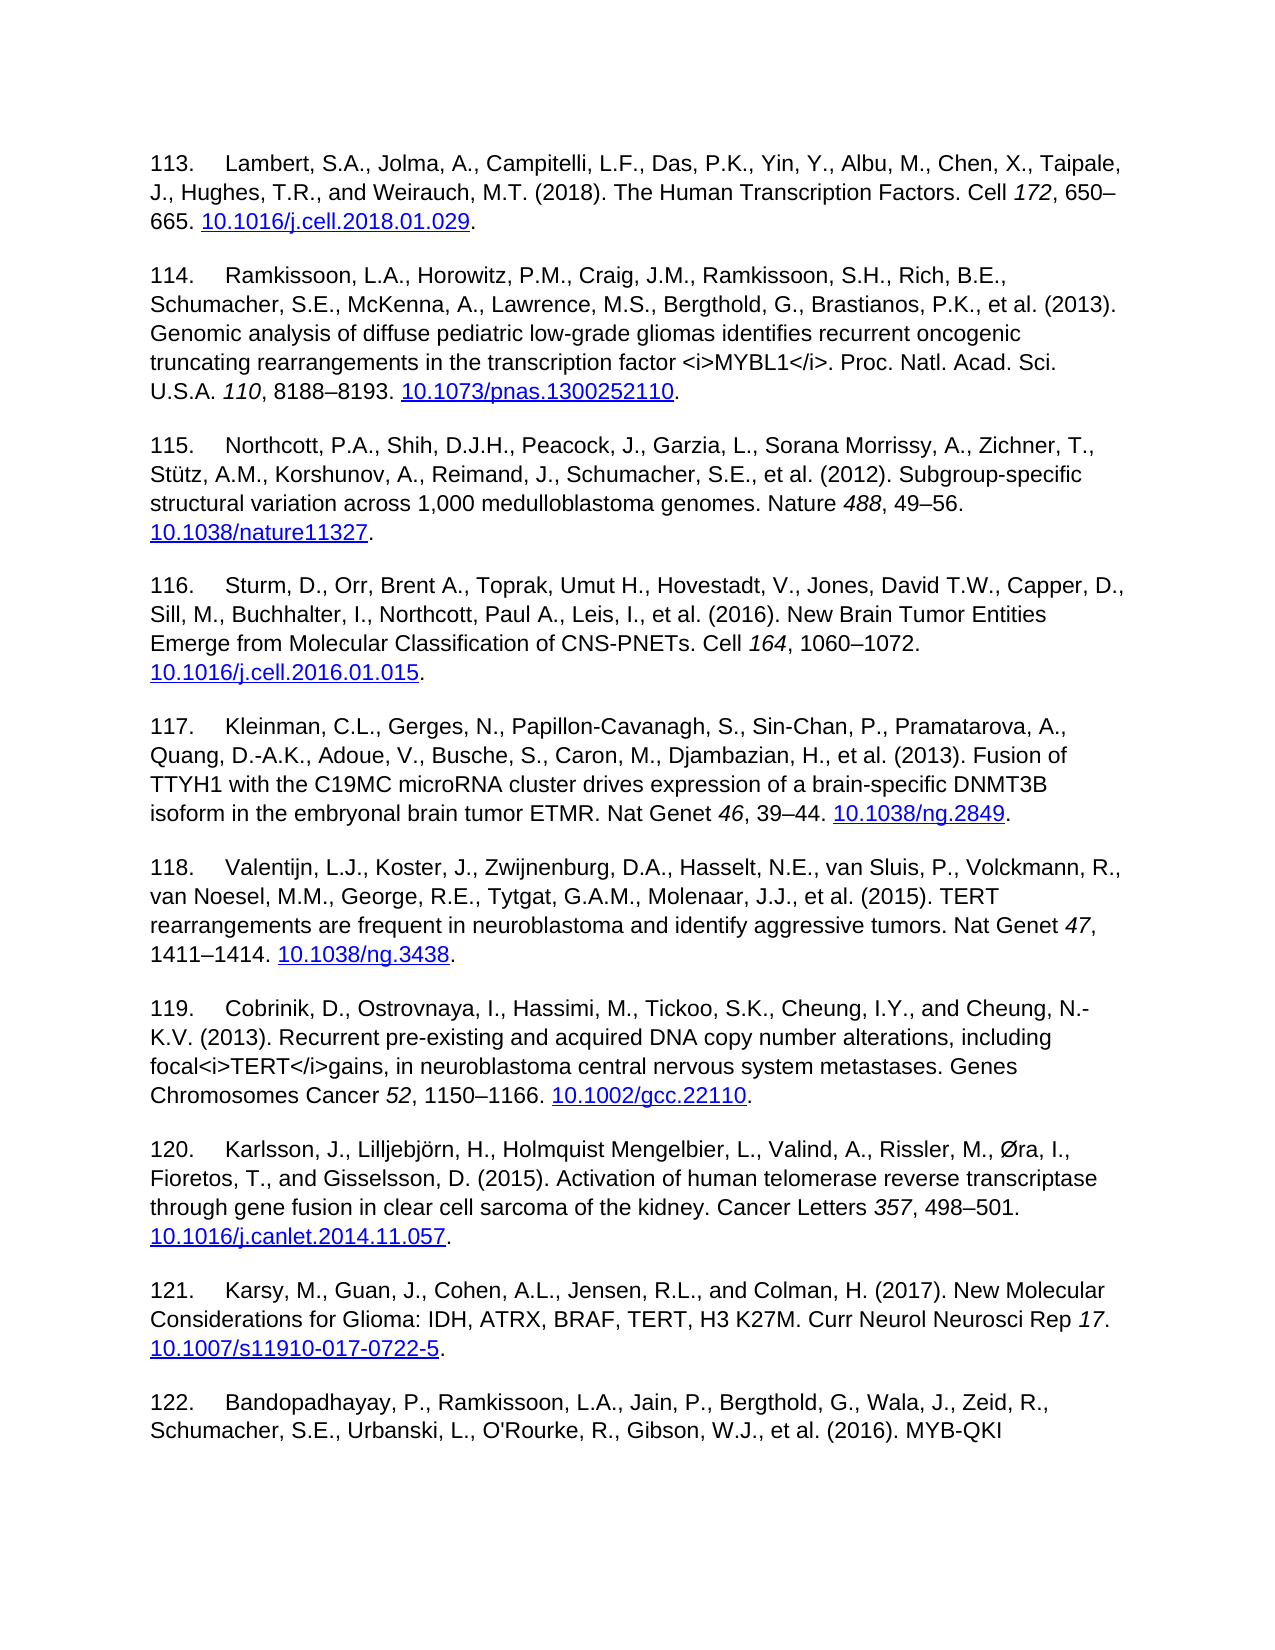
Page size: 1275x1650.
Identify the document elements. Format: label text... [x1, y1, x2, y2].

text 113. Lambert, S.A., Jolma, A., Campitelli, L.F., Das, P.K., Yin, Y., Albu, M., Chen, X., Taipale, J., Hughes, T.R., and Weirauch, M.T. (2018). The Human Transcription Factors. Cell 172, 650–665. 10.1016/j.cell.2018.01.029. [150, 150, 1125, 234]
text 117. Kleinman, C.L., Gerges, N., Papillon-Cavanagh, S., Sin-Chan, P., Pramatarova, A., Quang, D.-A.K., Adoue, V., Busche, S., Caron, M., Djambazian, H., et al. (2013). Fusion of TTYH1 with the C19MC microRNA cluster drives expression of a brain-specific DNMT3B isoform in the embryonal brain tumor ETMR. Nat Genet 46, 39–44. 10.1038/ng.2849. [150, 713, 1125, 827]
text 120. Karlsson, J., Lilljebjörn, H., Holmquist Mengelbier, L., Valind, A., Rissler, M., Øra, I., Fioretos, T., and Gisselsson, D. (2015). Activation of human telomerase reverse transcriptase through gene fusion in clear cell sarcoma of the kidney. Cancer Letters 357, 498–501. 10.1016/j.canlet.2014.11.057. [150, 1136, 1125, 1249]
text 119. Cobrinik, D., Ostrovnaya, I., Hassimi, M., Tickoo, S.K., Cheung, I.Y., and Cheung, N.-K.V. (2013). Recurrent pre-existing and acquired DNA copy number alterations, including focal<i>TERT</i>gains, in neuroblastoma central nervous system metastases. Genes Chromosomes Cancer 52, 1150–1166. 10.1002/gcc.22110. [150, 995, 1125, 1108]
text 115. Northcott, P.A., Shih, D.J.H., Peacock, J., Garzia, L., Sorana Morrissy, A., Zichner, T., Stütz, A.M., Korshunov, A., Reimand, J., Schumacher, S.E., et al. (2012). Subgroup-specific structural variation across 1,000 medulloblastoma genomes. Nature 488, 49–56. 10.1038/nature11327. [150, 432, 1125, 545]
text 114. Ramkissoon, L.A., Horowitz, P.M., Craig, J.M., Ramkissoon, S.H., Rich, B.E., Schumacher, S.E., McKenna, A., Lawrence, M.S., Bergthold, G., Brastianos, P.K., et al. (2013). Genomic analysis of diffuse pediatric low-grade gliomas identifies recurrent oncogenic truncating rearrangements in the transcription factor <i>MYBL1</i>. Proc. Natl. Acad. Sci. U.S.A. 110, 8188–8193. 10.1073/pnas.1300252110. [150, 262, 1125, 404]
text 116. Sturm, D., Orr, Brent A., Toprak, Umut H., Hovestadt, V., Jones, David T.W., Capper, D., Sill, M., Buchhalter, I., Northcott, Paul A., Leis, I., et al. (2016). New Brain Tumor Entities Emerge from Molecular Classification of CNS-PNETs. Cell 164, 1060–1072. 10.1016/j.cell.2016.01.015. [150, 572, 1125, 686]
text 118. Valentijn, L.J., Koster, J., Zwijnenburg, D.A., Hasselt, N.E., van Sluis, P., Volckmann, R., van Noesel, M.M., George, R.E., Tytgat, G.A.M., Molenaar, J.J., et al. (2015). TERT rearrangements are frequent in neuroblastoma and identify aggressive tumors. Nat Genet 47, 1411–1414. 10.1038/ng.3438. [150, 854, 1125, 967]
text 121. Karsy, M., Guan, J., Cohen, A.L., Jensen, R.L., and Colman, H. (2017). New Molecular Considerations for Glioma: IDH, ATRX, BRAF, TERT, H3 K27M. Curr Neurol Neurosci Rep 17. 10.1007/s11910-017-0722-5. [150, 1277, 1125, 1361]
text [150, 1388, 1125, 1444]
